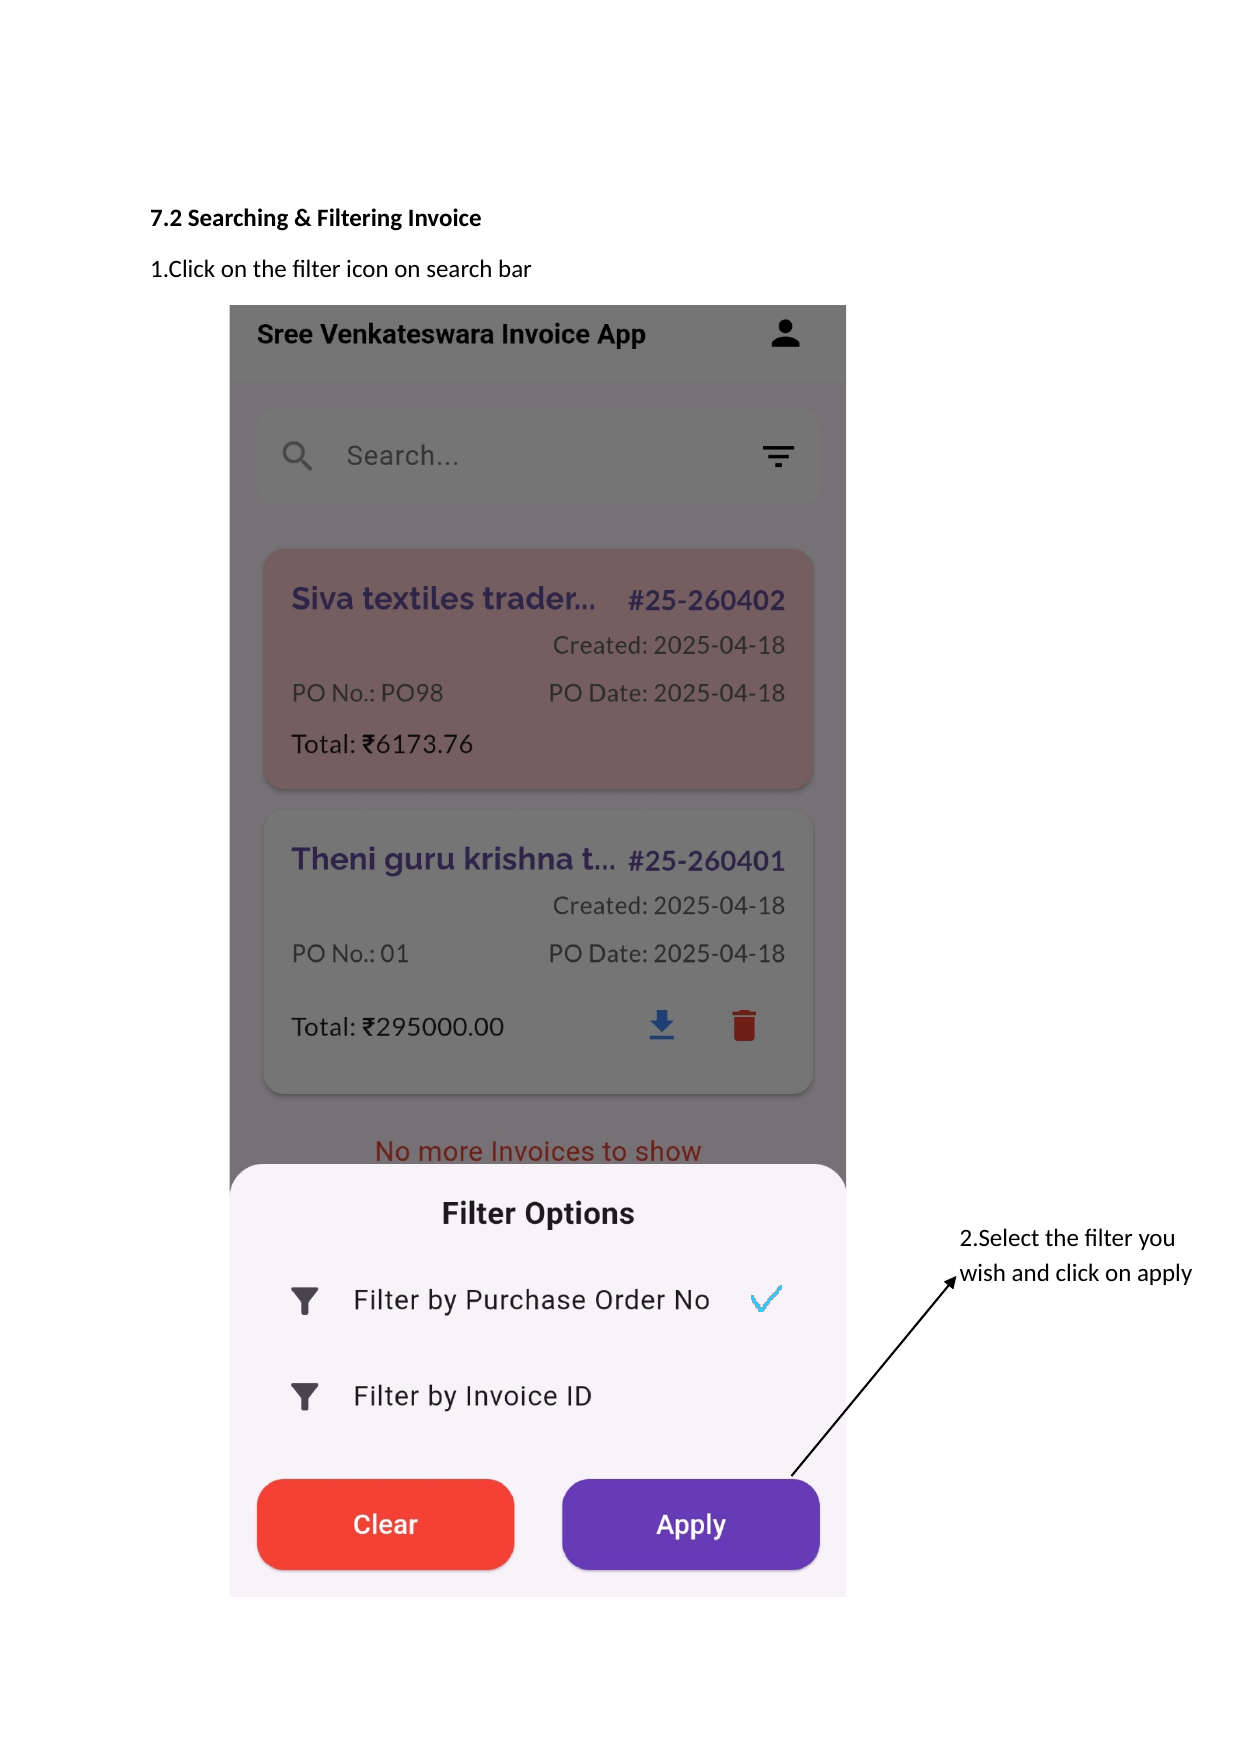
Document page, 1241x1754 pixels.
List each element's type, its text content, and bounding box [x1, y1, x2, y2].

text 1.Click on the filter icon on search bar [150, 253, 1090, 284]
text 7.2 Searching & Filtering Invoice [150, 202, 1090, 232]
picture [229, 305, 847, 1597]
